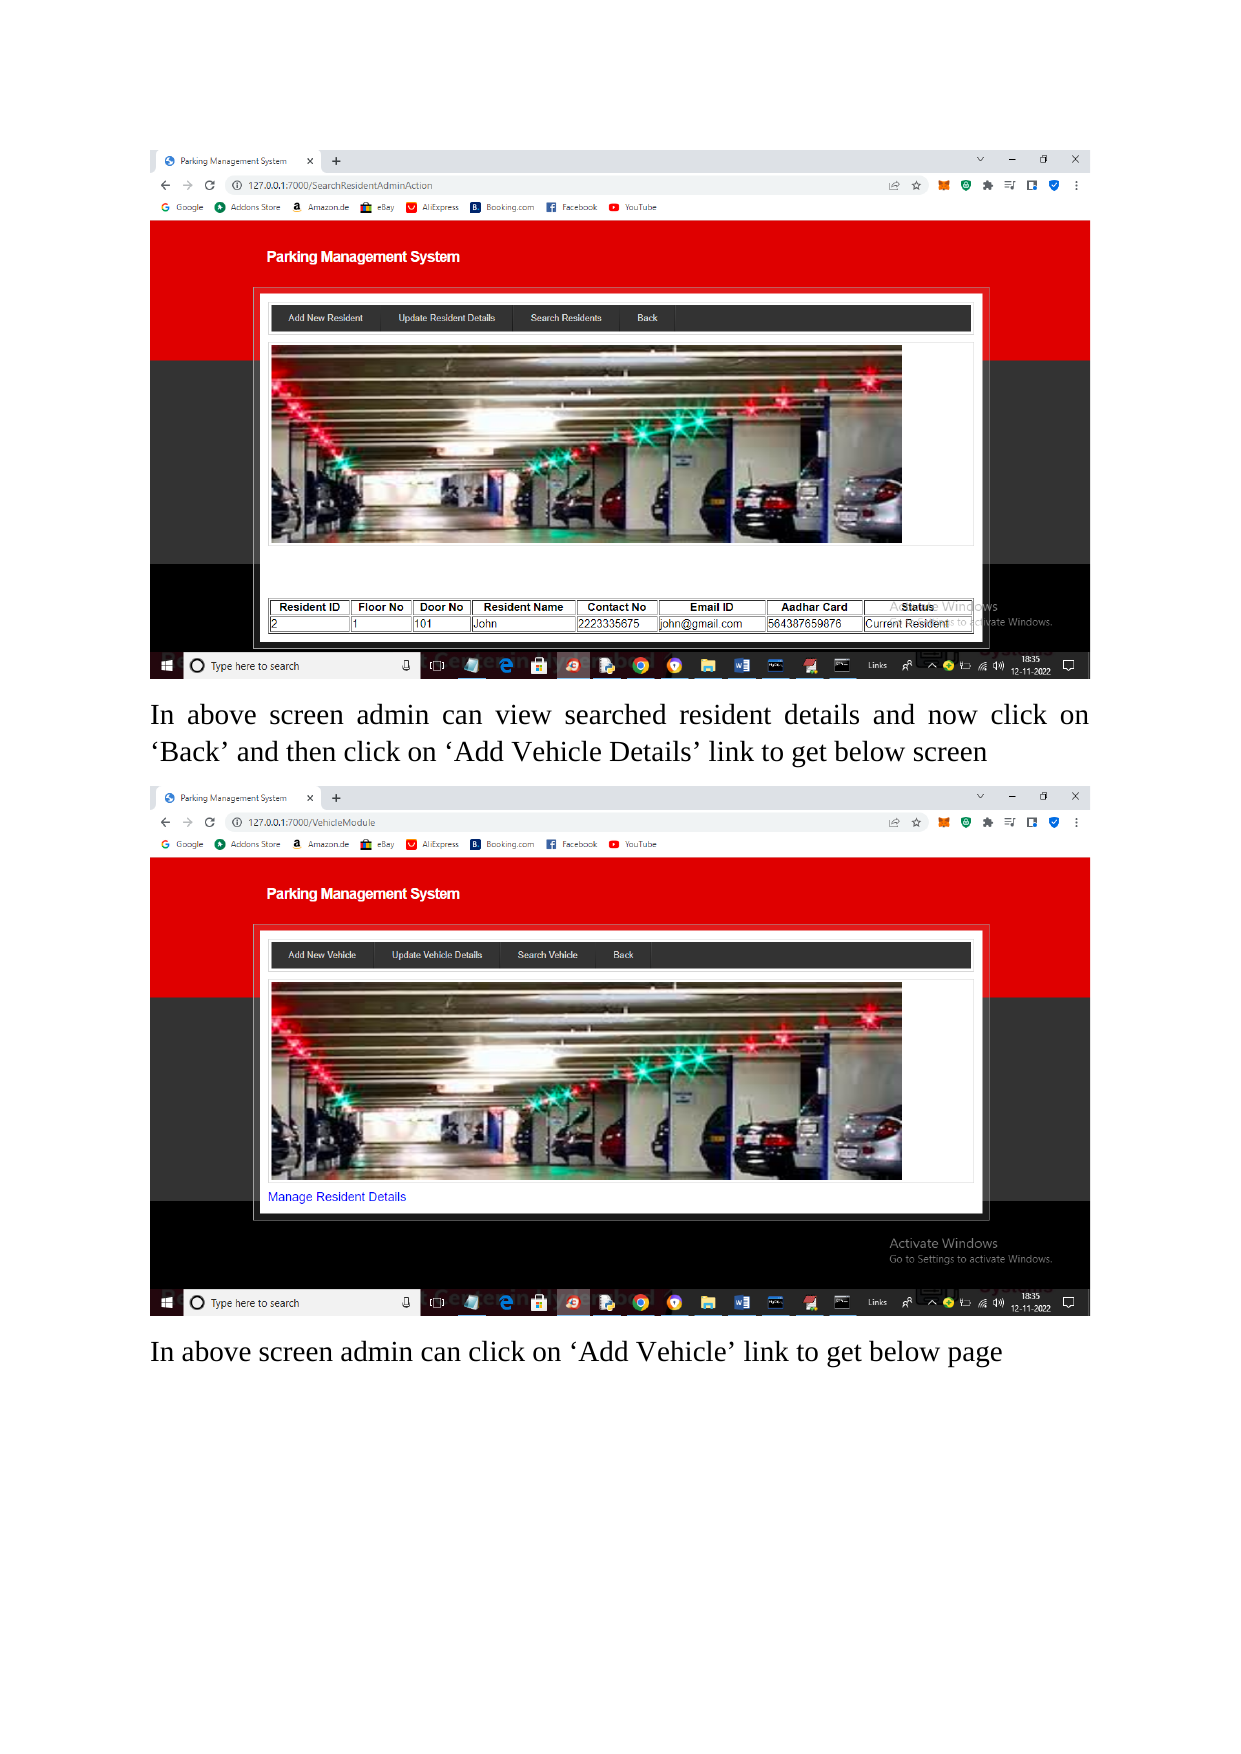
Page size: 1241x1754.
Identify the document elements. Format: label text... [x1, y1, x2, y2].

text In above screen admin can view searched resident details and now click on ‘Back’ and then click on ‘Add Vehicle Details’ link to get below screen [150, 697, 1090, 767]
text In above screen admin can click on ‘Add Vehicle’ link to get below page [150, 1334, 1090, 1367]
picture [150, 786, 1091, 1316]
picture [150, 150, 1091, 679]
